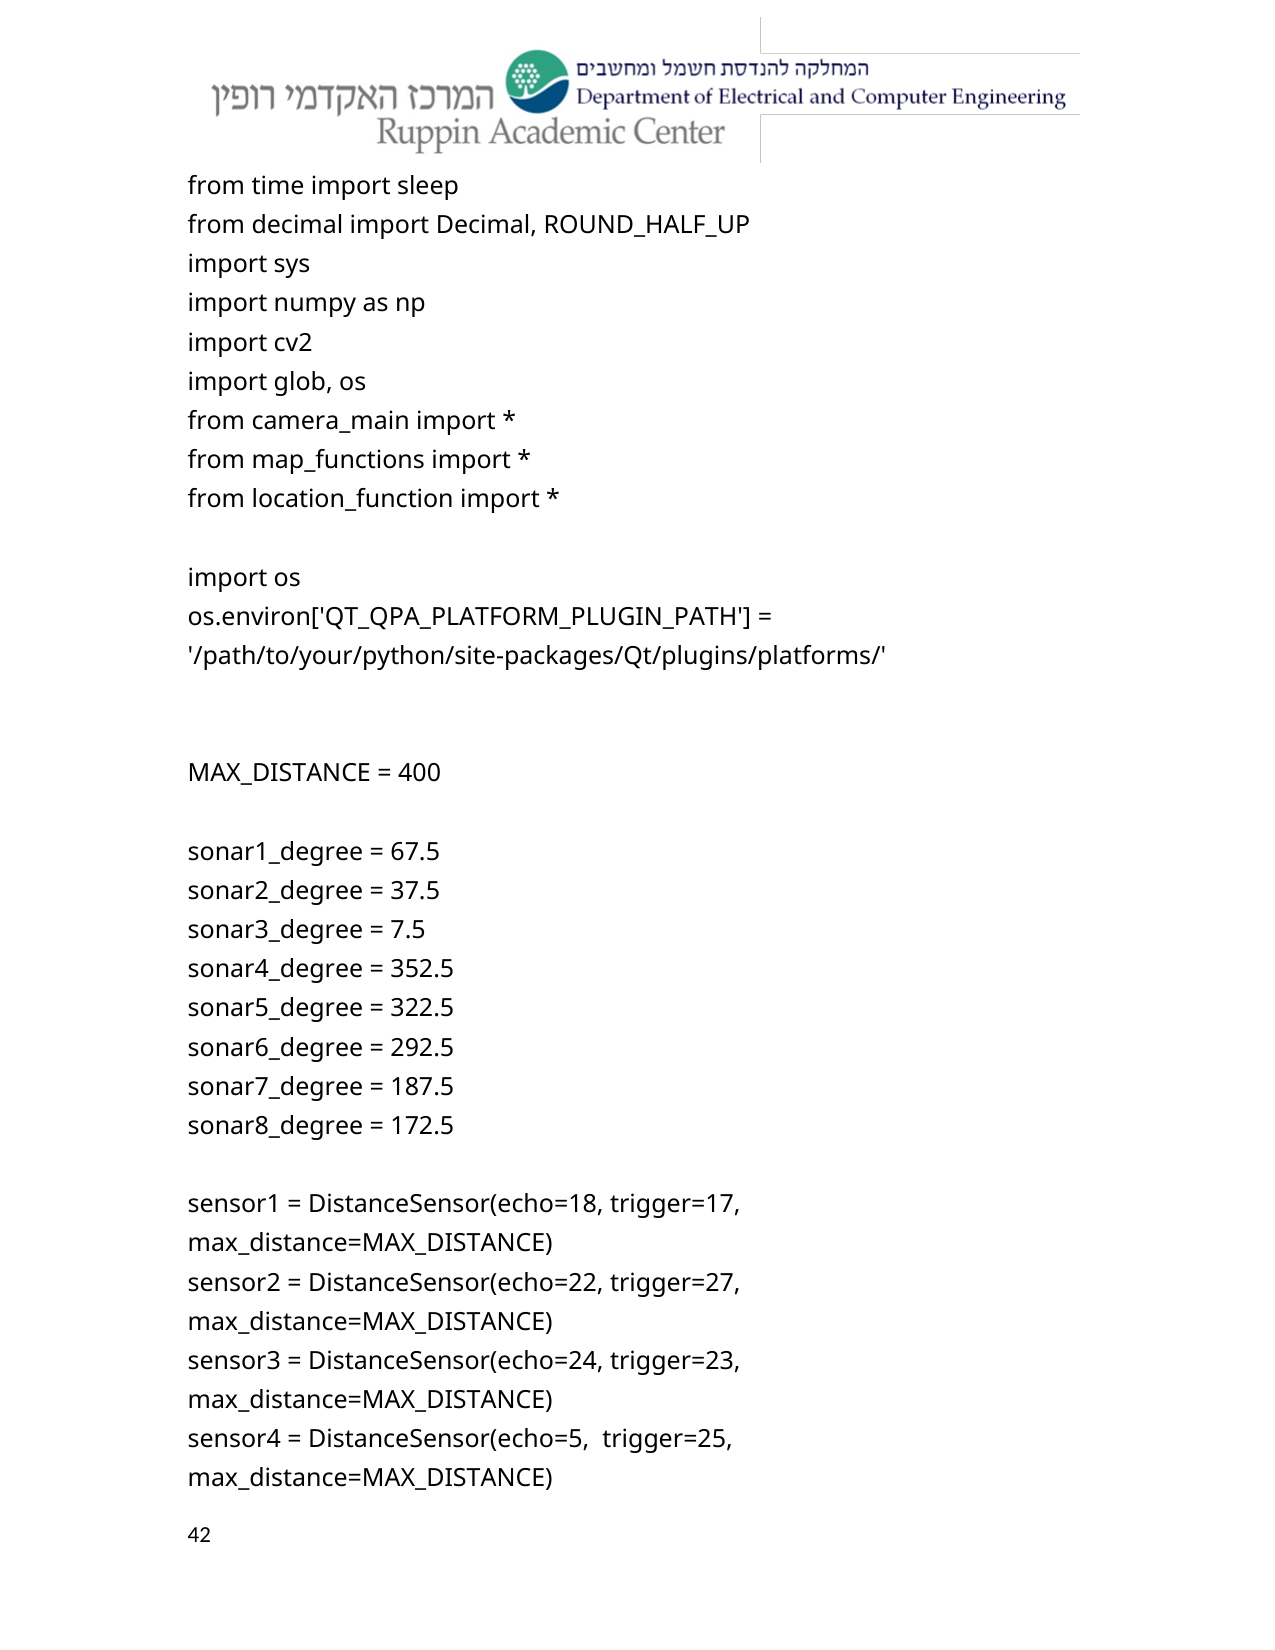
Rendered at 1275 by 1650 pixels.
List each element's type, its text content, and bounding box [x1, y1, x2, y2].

text from camera_main import * [187, 402, 1087, 437]
text sonar7_degree = 187.5 [187, 1068, 1087, 1102]
text sensor2 = DistanceSensor(echo=22, trigger=27, max_distance=MAX_DISTANCE) [187, 1264, 1087, 1337]
text os.environ['QT_QPA_PLATFORM_PLUGIN_PATH'] = '/path/to/your/python/site-packages/Qt/plugins/platforms/' [187, 598, 1087, 672]
text import sys [187, 246, 1087, 280]
text sonar4_degree = 352.5 [187, 951, 1087, 985]
text sonar2_degree = 37.5 [187, 872, 1087, 907]
text MAX_DISTANCE = 400 [187, 755, 1087, 789]
text from time import sleep [187, 150, 1087, 202]
text import cv2 [187, 324, 1087, 358]
text sonar5_degree = 322.5 [187, 990, 1087, 1024]
text sensor3 = DistanceSensor(echo=24, trigger=23, max_distance=MAX_DISTANCE) [187, 1342, 1087, 1416]
text from decimal import Decimal, ROUND_HALF_UP [187, 207, 1087, 241]
text sonar1_degree = 67.5 [187, 833, 1087, 867]
text sonar8_degree = 172.5 [187, 1107, 1087, 1142]
text import numpy as np [187, 285, 1087, 319]
picture [176, 17, 1080, 163]
text sensor1 = DistanceSensor(echo=18, trigger=17, max_distance=MAX_DISTANCE) [187, 1186, 1087, 1259]
text sonar3_degree = 7.5 [187, 912, 1087, 946]
text import os [187, 559, 1087, 593]
text from location_function import * [187, 481, 1087, 515]
text sonar6_degree = 292.5 [187, 1029, 1087, 1063]
text from map_functions import * [187, 442, 1087, 476]
text import glob, os [187, 363, 1087, 397]
text sensor4 = DistanceSensor(echo=5, trigger=25, max_distance=MAX_DISTANCE) [187, 1421, 1087, 1494]
